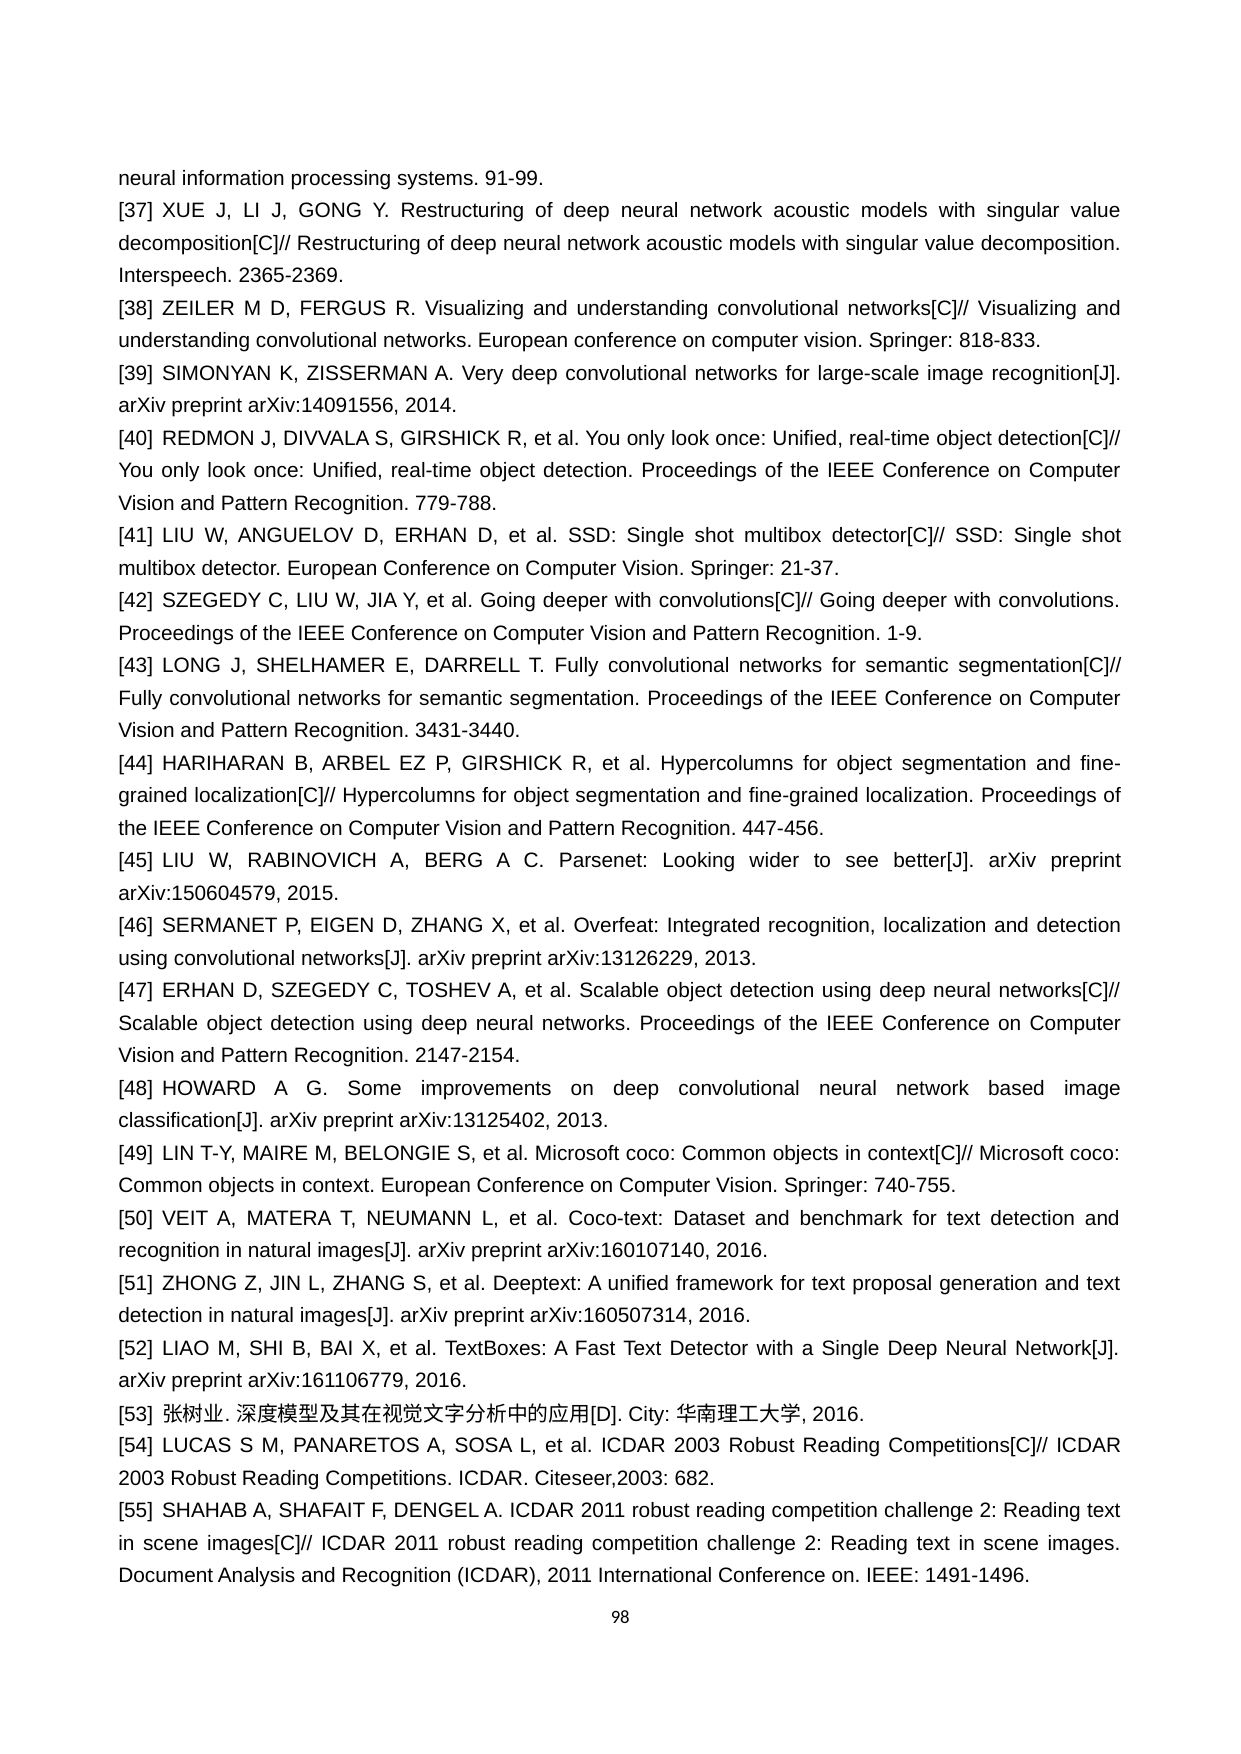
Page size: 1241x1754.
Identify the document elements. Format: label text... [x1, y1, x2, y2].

text [37] XUE J, LI J, GONG Y. Restructuring of deep neural network acoustic models with singular value decomposition[C]// Restructuring of deep neural network acoustic models with singular value decomposition. Interspeech. 2365-2369. [118, 194, 1122, 291]
text [45] LIU W, RABINOVICH A, BERG A C. Parsenet: Looking wider to see better[J]. arXiv preprint arXiv:150604579, 2015. [118, 844, 1122, 909]
text [44] HARIHARAN B, ARBEL EZ P, GIRSHICK R, et al. Hypercolumns for object segmentation and fine-grained localization[C]// Hypercolumns for object segmentation and fine-grained localization. Proceedings of the IEEE Conference on Computer Vision and Pattern Recognition. 447-456. [118, 746, 1122, 844]
text [55] SHAHAB A, SHAFAIT F, DENGEL A. ICDAR 2011 robust reading competition challenge 2: Reading text in scene images[C]// ICDAR 2011 robust reading competition challenge 2: Reading text in scene images. Document Analysis and Recognition (ICDAR), 2011 International Conference on. IEEE: 1491-1496. [118, 1494, 1122, 1591]
text [51] ZHONG Z, JIN L, ZHANG S, et al. Deeptext: A unified framework for text proposal generation and text detection in natural images[J]. arXiv preprint arXiv:160507314, 2016. [118, 1266, 1122, 1331]
text [49] LIN T-Y, MAIRE M, BELONGIE S, et al. Microsoft coco: Common objects in context[C]// Microsoft coco: Common objects in context. European Conference on Computer Vision. Springer: 740-755. [118, 1136, 1122, 1201]
text [40] REDMON J, DIVVALA S, GIRSHICK R, et al. You only look once: Unified, real-time object detection[C]// You only look once: Unified, real-time object detection. Proceedings of the IEEE Conference on Computer Vision and Pattern Recognition. 779-788. [118, 421, 1122, 519]
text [118, 161, 1122, 194]
text [54] LUCAS S M, PANARETOS A, SOSA L, et al. ICDAR 2003 Robust Reading Competitions[C]// ICDAR 2003 Robust Reading Competitions. ICDAR. Citeseer,2003: 682. [118, 1429, 1122, 1494]
text [46] SERMANET P, EIGEN D, ZHANG X, et al. Overfeat: Integrated recognition, localization and detection using convolutional networks[J]. arXiv preprint arXiv:13126229, 2013. [118, 909, 1122, 974]
text [42] SZEGEDY C, LIU W, JIA Y, et al. Going deeper with convolutions[C]// Going deeper with convolutions. Proceedings of the IEEE Conference on Computer Vision and Pattern Recognition. 1-9. [118, 584, 1122, 649]
text [38] ZEILER M D, FERGUS R. Visualizing and understanding convolutional networks[C]// Visualizing and understanding convolutional networks. European conference on computer vision. Springer: 818-833. [118, 291, 1122, 356]
text [47] ERHAN D, SZEGEDY C, TOSHEV A, et al. Scalable object detection using deep neural networks[C]// Scalable object detection using deep neural networks. Proceedings of the IEEE Conference on Computer Vision and Pattern Recognition. 2147-2154. [118, 974, 1122, 1071]
text [41] LIU W, ANGUELOV D, ERHAN D, et al. SSD: Single shot multibox detector[C]// SSD: Single shot multibox detector. European Conference on Computer Vision. Springer: 21-37. [118, 519, 1122, 584]
text [43] LONG J, SHELHAMER E, DARRELL T. Fully convolutional networks for semantic segmentation[C]// Fully convolutional networks for semantic segmentation. Proceedings of the IEEE Conference on Computer Vision and Pattern Recognition. 3431-3440. [118, 649, 1122, 746]
text [39] SIMONYAN K, ZISSERMAN A. Very deep convolutional networks for large-scale image recognition[J]. arXiv preprint arXiv:14091556, 2014. [118, 356, 1122, 421]
text [53] 张树业. 深度模型及其在视觉文字分析中的应用[D]. City: 华南理工大学, 2016. [118, 1396, 1122, 1429]
text [52] LIAO M, SHI B, BAI X, et al. TextBoxes: A Fast Text Detector with a Single Deep Neural Network[J]. arXiv preprint arXiv:161106779, 2016. [118, 1331, 1122, 1396]
text [48] HOWARD A G. Some improvements on deep convolutional neural network based image classification[J]. arXiv preprint arXiv:13125402, 2013. [118, 1071, 1122, 1136]
text [50] VEIT A, MATERA T, NEUMANN L, et al. Coco-text: Dataset and benchmark for text detection and recognition in natural images[J]. arXiv preprint arXiv:160107140, 2016. [118, 1201, 1122, 1266]
